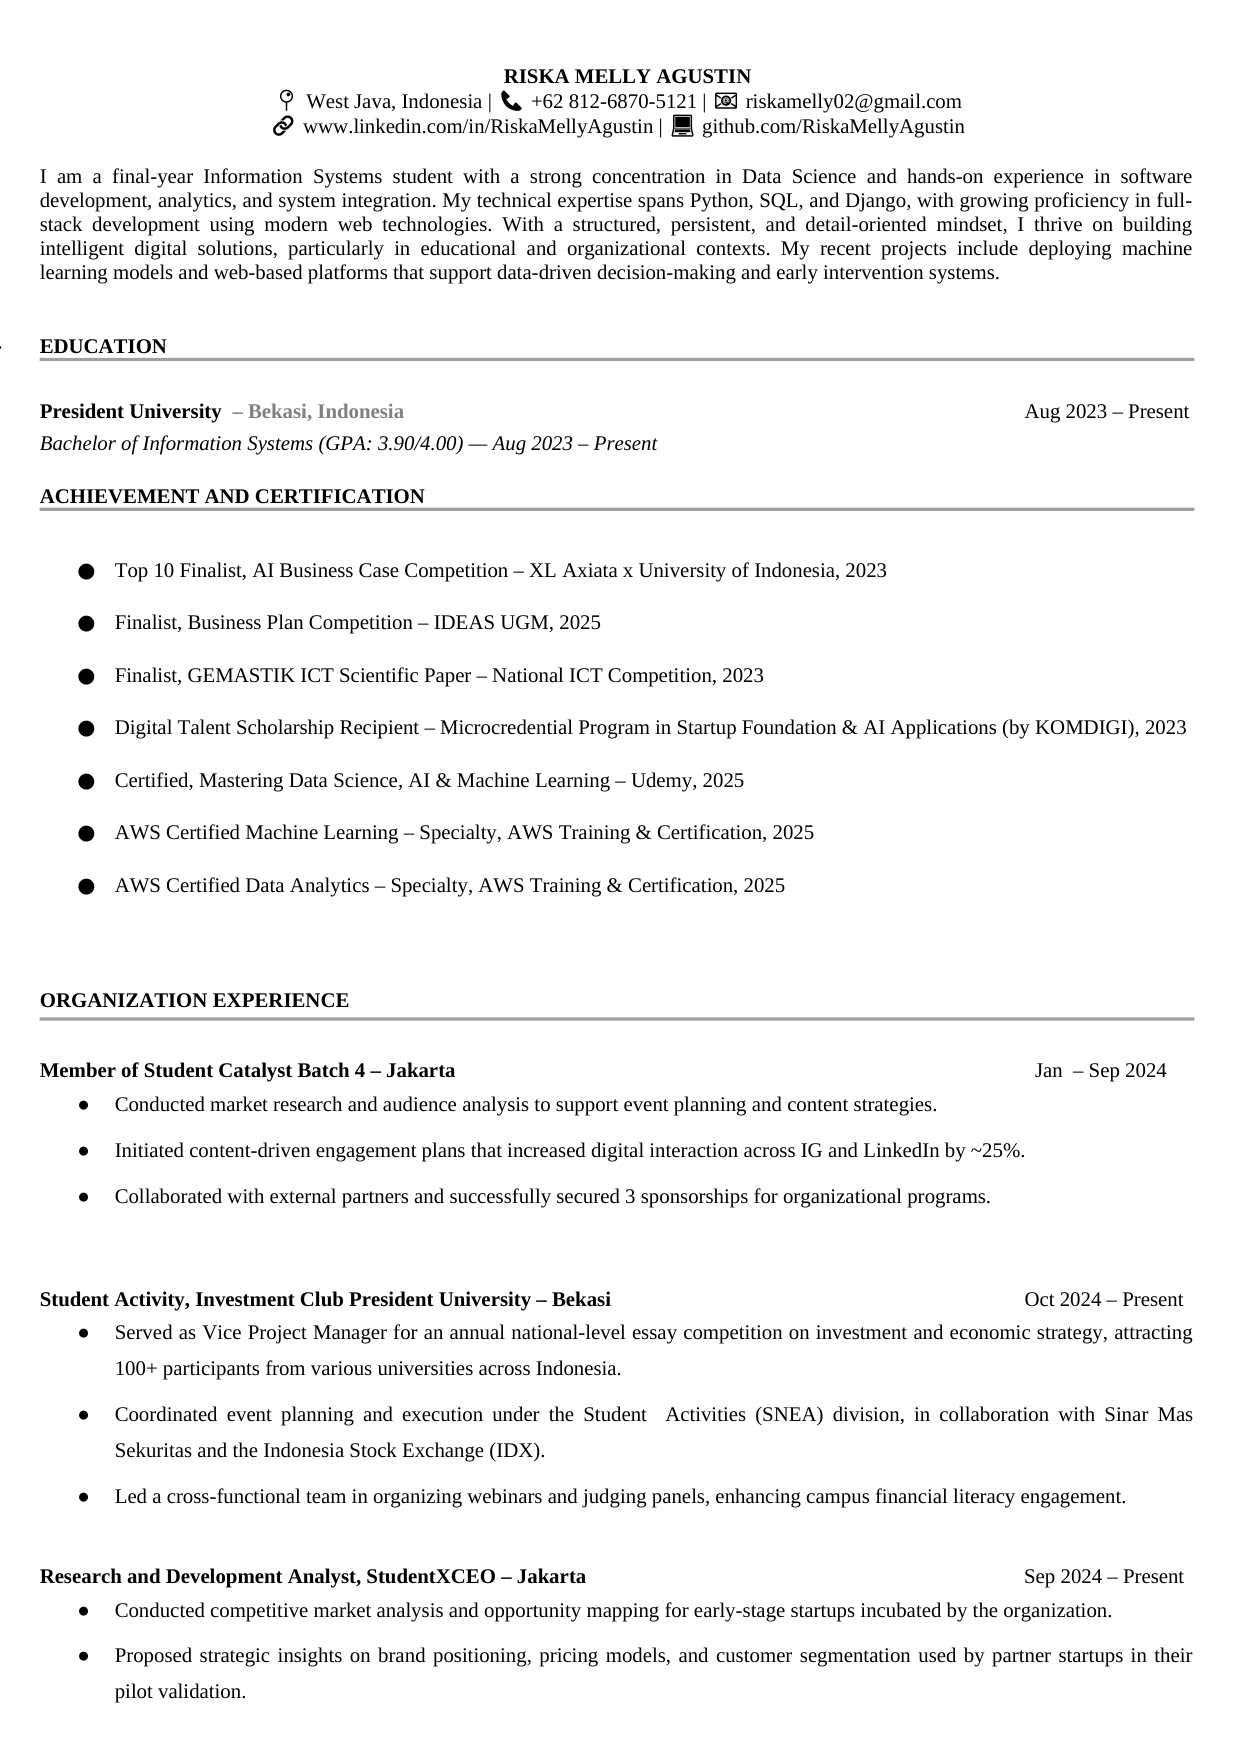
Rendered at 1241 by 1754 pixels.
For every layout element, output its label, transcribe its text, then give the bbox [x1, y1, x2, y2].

text Bachelor of Information Systems (GPA: 3.90/4.00) — Aug 2023 – Present [39, 431, 1194, 455]
text Research and Development Analyst, StudentXCEO – Jakarta Sep 2024 – Present [39, 1564, 1194, 1588]
text 📍 West Java, Indonesia | 📞 +62 812-6870-5121 | 📧 riskamelly02@gmail.com [39, 88, 1194, 113]
list Conducted competitive market analysis and opportunity mapping for early-stage startups incubated by the organization. [77, 1598, 1194, 1622]
list Served as Vice Project Manager for an annual national-level essay competition on investment and economic strategy, attracting 100+ participants from various universities across Indonesia. [77, 1320, 1194, 1380]
list Finalist, GEMASTIK ICT Scientific Paper – National ICT Competition, 2023 [77, 651, 1194, 694]
text ORGANIZATION EXPERIENCE [39, 988, 932, 1012]
subtitle ACHIEVEMENT AND CERTIFICATION [39, 484, 1194, 507]
text Student Activity, Investment Club President University – Bekasi Oct 2024 – Present [39, 1286, 1194, 1311]
list Certified, Mastering Data Science, AI & Machine Learning – Udemy, 2025 [77, 756, 1194, 799]
list Coordinated event planning and execution under the Student Activities (SNEA) division, in collaboration with Sinar Mas Sekuritas and the Indonesia Stock Exchange (IDX). [77, 1402, 1194, 1462]
list Proposed strategic insights on brand positioning, pricing models, and customer segmentation used by partner startups in their pilot validation. [77, 1643, 1194, 1703]
subtitle EDUCATION [39, 334, 1194, 357]
list Conducted market research and audience analysis to support event planning and content strategies. [77, 1092, 1194, 1116]
text Member of Student Catalyst Batch 4 – Jakarta Jan – Sep 2024 [39, 1058, 1194, 1082]
list AWS Certified Data Analytics – Specialty, AWS Training & Certification, 2025 [77, 861, 1194, 904]
list Top 10 Finalist, AI Business Case Competition – XL Axiata x University of Indonesia, 2023 [77, 546, 1194, 589]
title RISKA MELLY AGUSTIN [50, 63, 1194, 88]
list Finalist, Business Plan Competition – IDEAS UGM, 2025 [77, 599, 1194, 641]
list AWS Certified Machine Learning – Specialty, AWS Training & Certification, 2025 [77, 809, 1194, 851]
text I am a final-year Information Systems student with a strong concentration in Data Science and hands-on experience in software development, analytics, and system integration. My technical expertise spans Python, SQL, and Django, with growing proficiency in full-stack development using modern web technologies. With a structured, persistent, and detail-oriented mindset, I thrive on building intelligent digital solutions, particularly in educational and organizational contexts. My recent projects include deploying machine learning models and web-based platforms that support data-driven decision-making and early intervention systems. [39, 163, 1194, 284]
list Collaborated with external partners and successfully secured 3 sponsorships for organizational programs. [77, 1184, 1194, 1208]
list Initiated content-driven engagement plans that increased digital interaction across IG and LinkedIn by ~25%. [77, 1138, 1194, 1162]
list Digital Talent Scholarship Recipient – Microcredential Program in Startup Foundation & AI Applications (by KOMDIGI), 2023 [77, 704, 1194, 746]
text President University – Bekasi, Indonesia Aug 2023 – Present [39, 399, 1194, 423]
text 🔗 www.linkedin.com/in/RiskaMellyAgustin | 💻 github.com/RiskaMellyAgustin [39, 113, 1194, 138]
list Led a cross-functional team in organizing webinars and judging panels, enhancing campus financial literacy engagement. [77, 1484, 1194, 1508]
